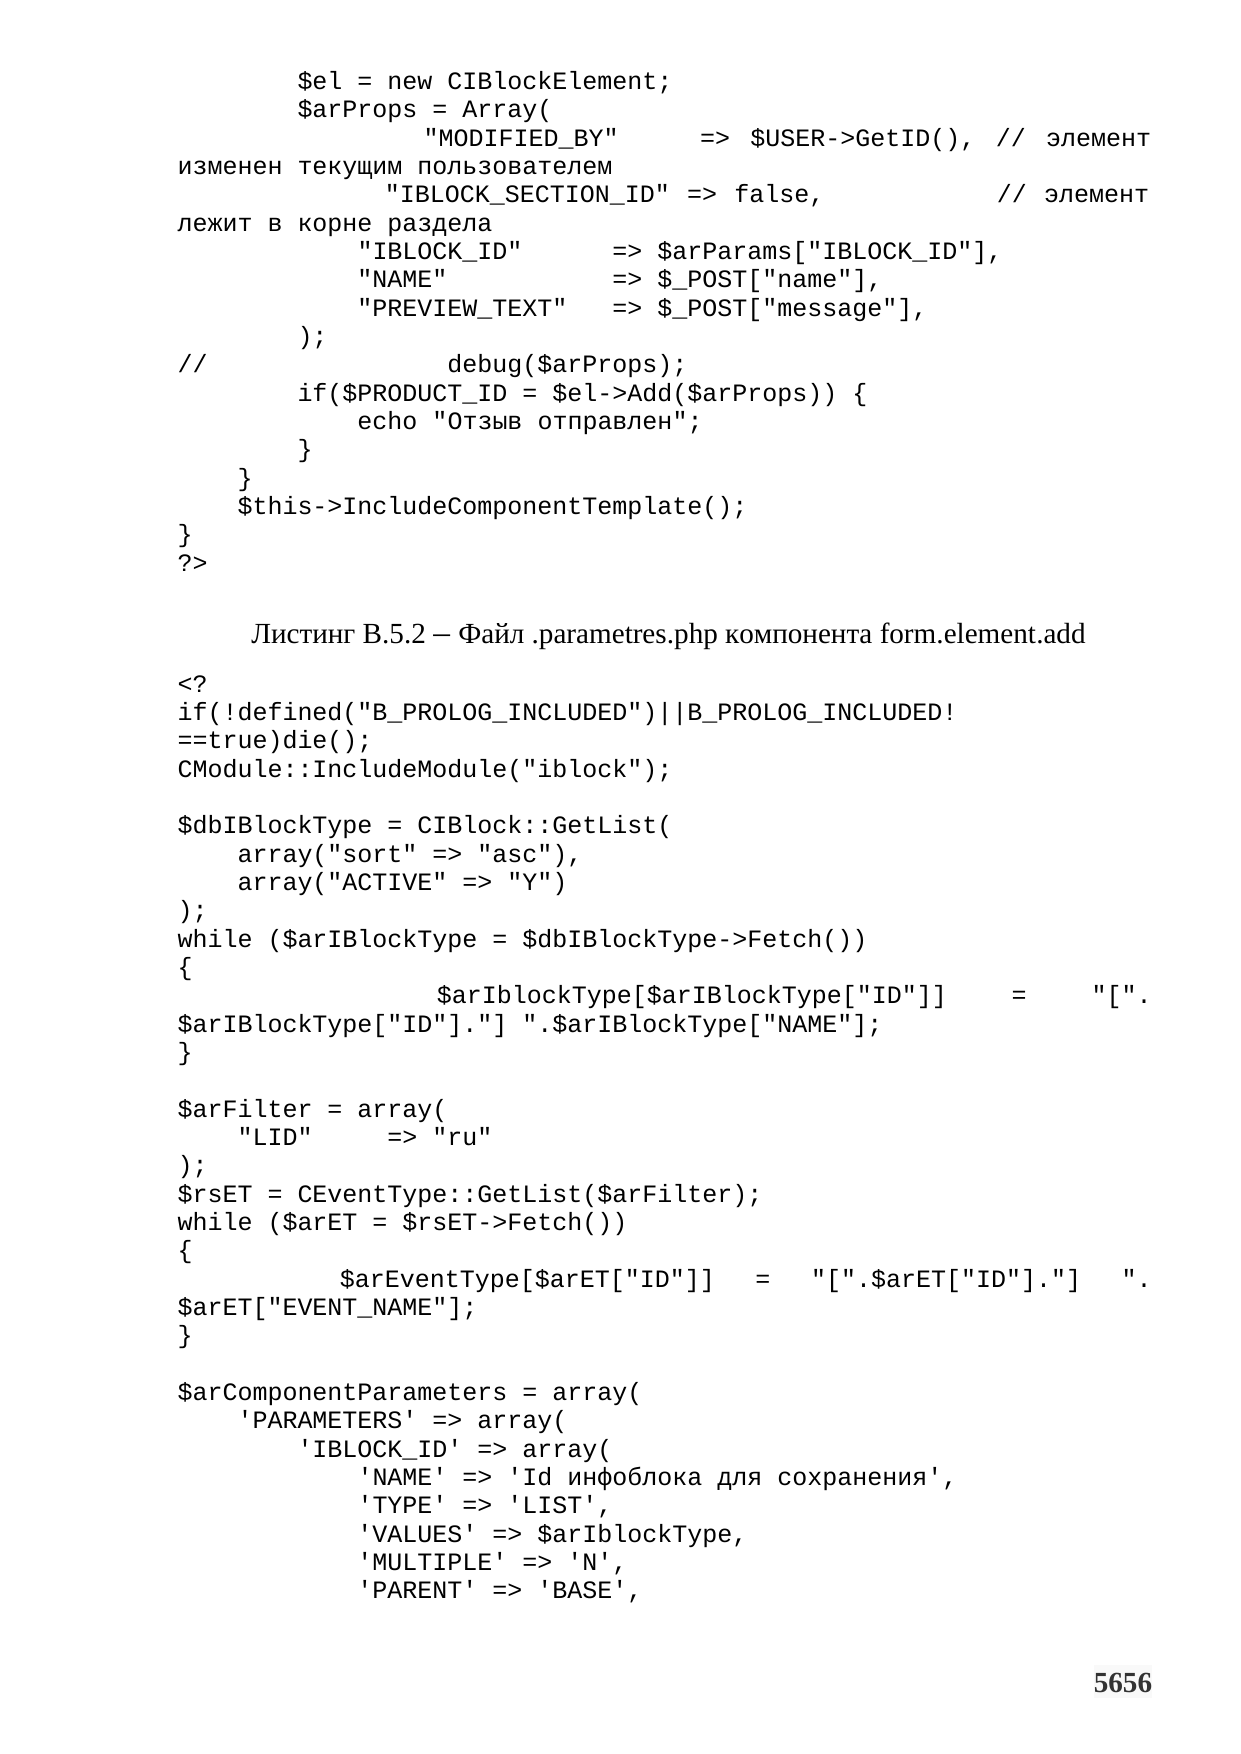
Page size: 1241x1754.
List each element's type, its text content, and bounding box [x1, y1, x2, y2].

text Листинг В.5.2 – Файл .parametres.php компонента form.element.add [177, 612, 1152, 651]
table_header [166, 671, 1163, 1606]
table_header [166, 69, 1163, 579]
